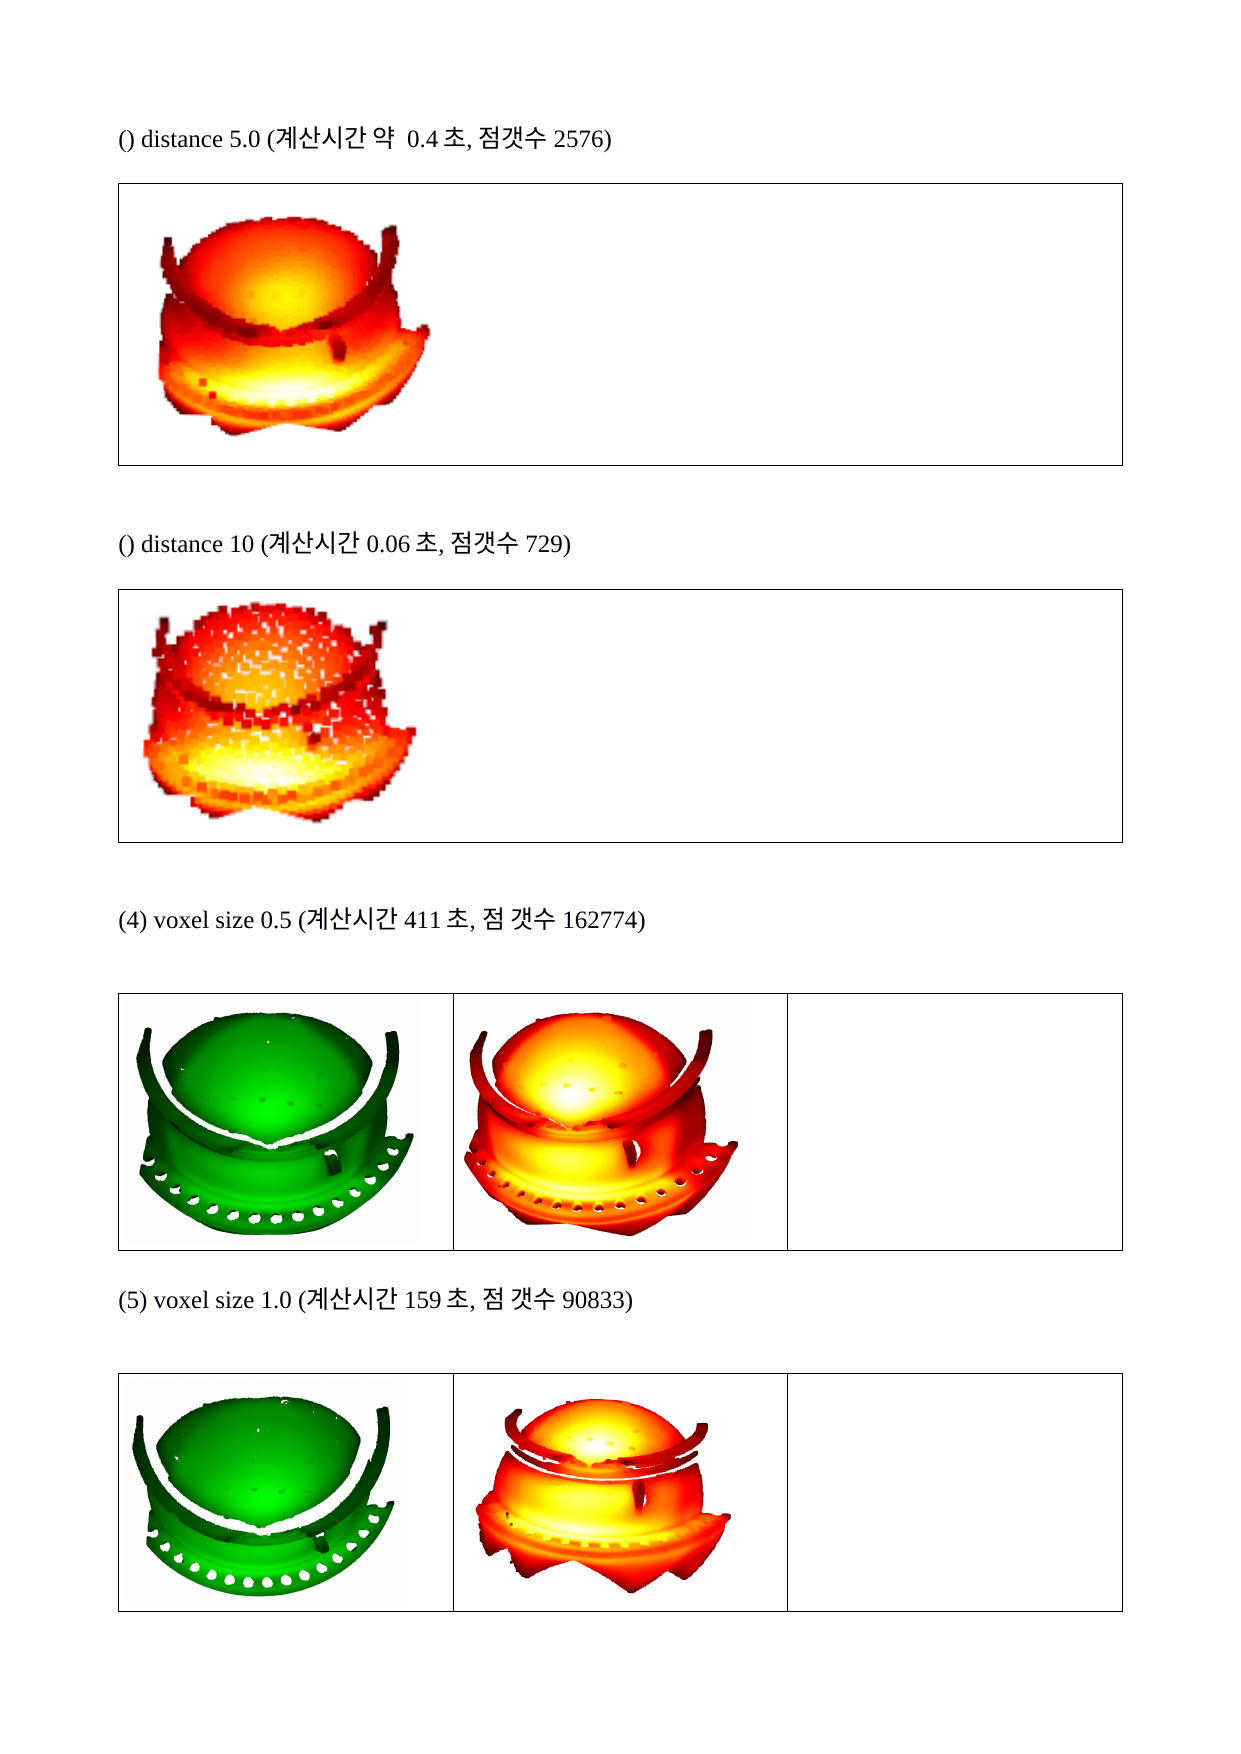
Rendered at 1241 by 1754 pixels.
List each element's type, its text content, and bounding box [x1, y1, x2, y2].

table_header [119, 590, 1122, 842]
picture [122, 1379, 407, 1606]
table_header [119, 994, 453, 1250]
text (4) voxel size 0.5 (계산시간 411초, 점 갯수 162774) [118, 899, 1122, 936]
table_header [119, 184, 1122, 465]
picture [122, 594, 441, 836]
picture [457, 1379, 747, 1603]
picture [457, 999, 756, 1243]
table_header [454, 1374, 787, 1611]
picture [122, 999, 422, 1245]
table_header [119, 1374, 453, 1611]
text () distance 5.0 (계산시간 약 0.4초, 점갯수 2576) [118, 118, 1122, 154]
table_header [788, 994, 1122, 1250]
text () distance 10 (계산시간 0.06초, 점갯수 729) [118, 523, 1122, 560]
table_header [454, 994, 787, 1250]
picture [122, 189, 478, 460]
table_header [788, 1374, 1122, 1611]
text (5) voxel size 1.0 (계산시간 159초, 점 갯수 90833) [118, 1279, 1122, 1316]
